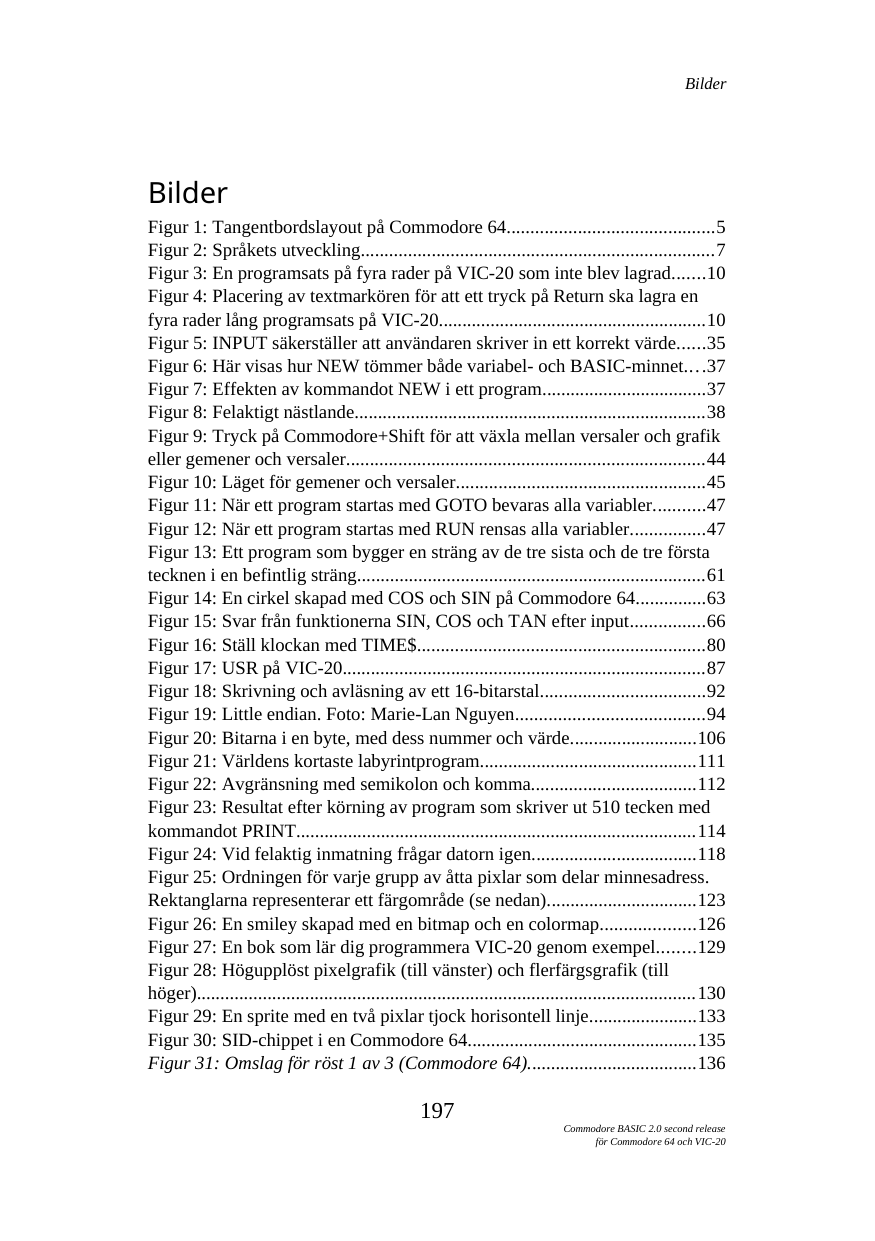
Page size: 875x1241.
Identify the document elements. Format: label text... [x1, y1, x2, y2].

text Figur 24: Vid felaktig inmatning frågar datorn igen. 118 [148, 843, 726, 864]
text Figur 14: En cirkel skapad med COS och SIN på Commodore 64. 63 [148, 587, 726, 609]
text Figur 4: Placering av textmarkören för att ett tryck på Return ska lagra en fyra rader lång programsats på VIC-20. 10 [148, 285, 726, 330]
text Figur 16: Ställ klockan med TIME$. 80 [148, 634, 726, 655]
text Figur 13: Ett program som bygger en sträng av de tre sista och de tre första tecknen i en befintlig sträng. 61 [148, 541, 726, 586]
text Figur 12: När ett program startas med RUN rensas alla variabler. 47 [148, 517, 726, 539]
text Figur 10: Läget för gemener och versaler. 45 [148, 471, 726, 493]
subtitle Bilder [148, 173, 726, 212]
text Figur 9: Tryck på Commodore+Shift för att växla mellan versaler och grafik eller gemener och versaler. 44 [148, 424, 726, 469]
text Figur 7: Effekten av kommandot NEW i ett program. 37 [148, 378, 726, 400]
text Figur 20: Bitarna i en byte, med dess nummer och värde. 106 [148, 727, 726, 748]
text Figur 8: Felaktigt nästlande. 38 [148, 401, 726, 423]
text Figur 22: Avgränsning med semikolon och komma. 112 [148, 773, 726, 794]
text Figur 29: En sprite med en två pixlar tjock horisontell linje. 133 [148, 1005, 726, 1027]
text Figur 25: Ordningen för varje grupp av åtta pixlar som delar minnesadress. Rektanglarna representerar ett färgområde (se nedan). 123 [148, 866, 726, 911]
text Figur 18: Skrivning och avläsning av ett 16-bitarstal. 92 [148, 680, 726, 702]
text Figur 6: Här visas hur NEW tömmer både variabel- och BASIC-minnet. 37 [148, 355, 726, 376]
text Figur 2: Språkets utveckling. 7 [148, 239, 726, 260]
text Figur 15: Svar från funktionerna SIN, COS och TAN efter input 66 [148, 610, 726, 632]
text Figur 30: SID-chippet i en Commodore 64. 135 [148, 1028, 726, 1050]
text Figur 17: USR på VIC-20 87 [148, 657, 726, 678]
text Figur 1: Tangentbordslayout på Commodore 64. 5 [148, 216, 726, 237]
text Figur 31: Omslag för röst 1 av 3 (Commodore 64). 136 [148, 1052, 726, 1073]
text Figur 27: En bok som lär dig programmera VIC-20 genom exempel. 129 [148, 936, 726, 957]
text Figur 23: Resultat efter körning av program som skriver ut 510 tecken med kommandot PRINT. 114 [148, 796, 726, 841]
text Figur 26: En smiley skapad med en bitmap och en colormap. 126 [148, 912, 726, 934]
text Figur 5: INPUT säkerställer att användaren skriver in ett korrekt värde. 35 [148, 332, 726, 353]
text Figur 21: Världens kortaste labyrintprogram. 111 [148, 750, 726, 771]
text Figur 3: En programsats på fyra rader på VIC-20 som inte blev lagrad. 10 [148, 262, 726, 283]
text Figur 19: Little endian. Foto: Marie-Lan Nguyen 94 [148, 703, 726, 725]
text Figur 28: Högupplöst pixelgrafik (till vänster) och flerfärgsgrafik (till höger). 130 [148, 959, 726, 1004]
text Figur 11: När ett program startas med GOTO bevaras alla variabler. 47 [148, 494, 726, 516]
